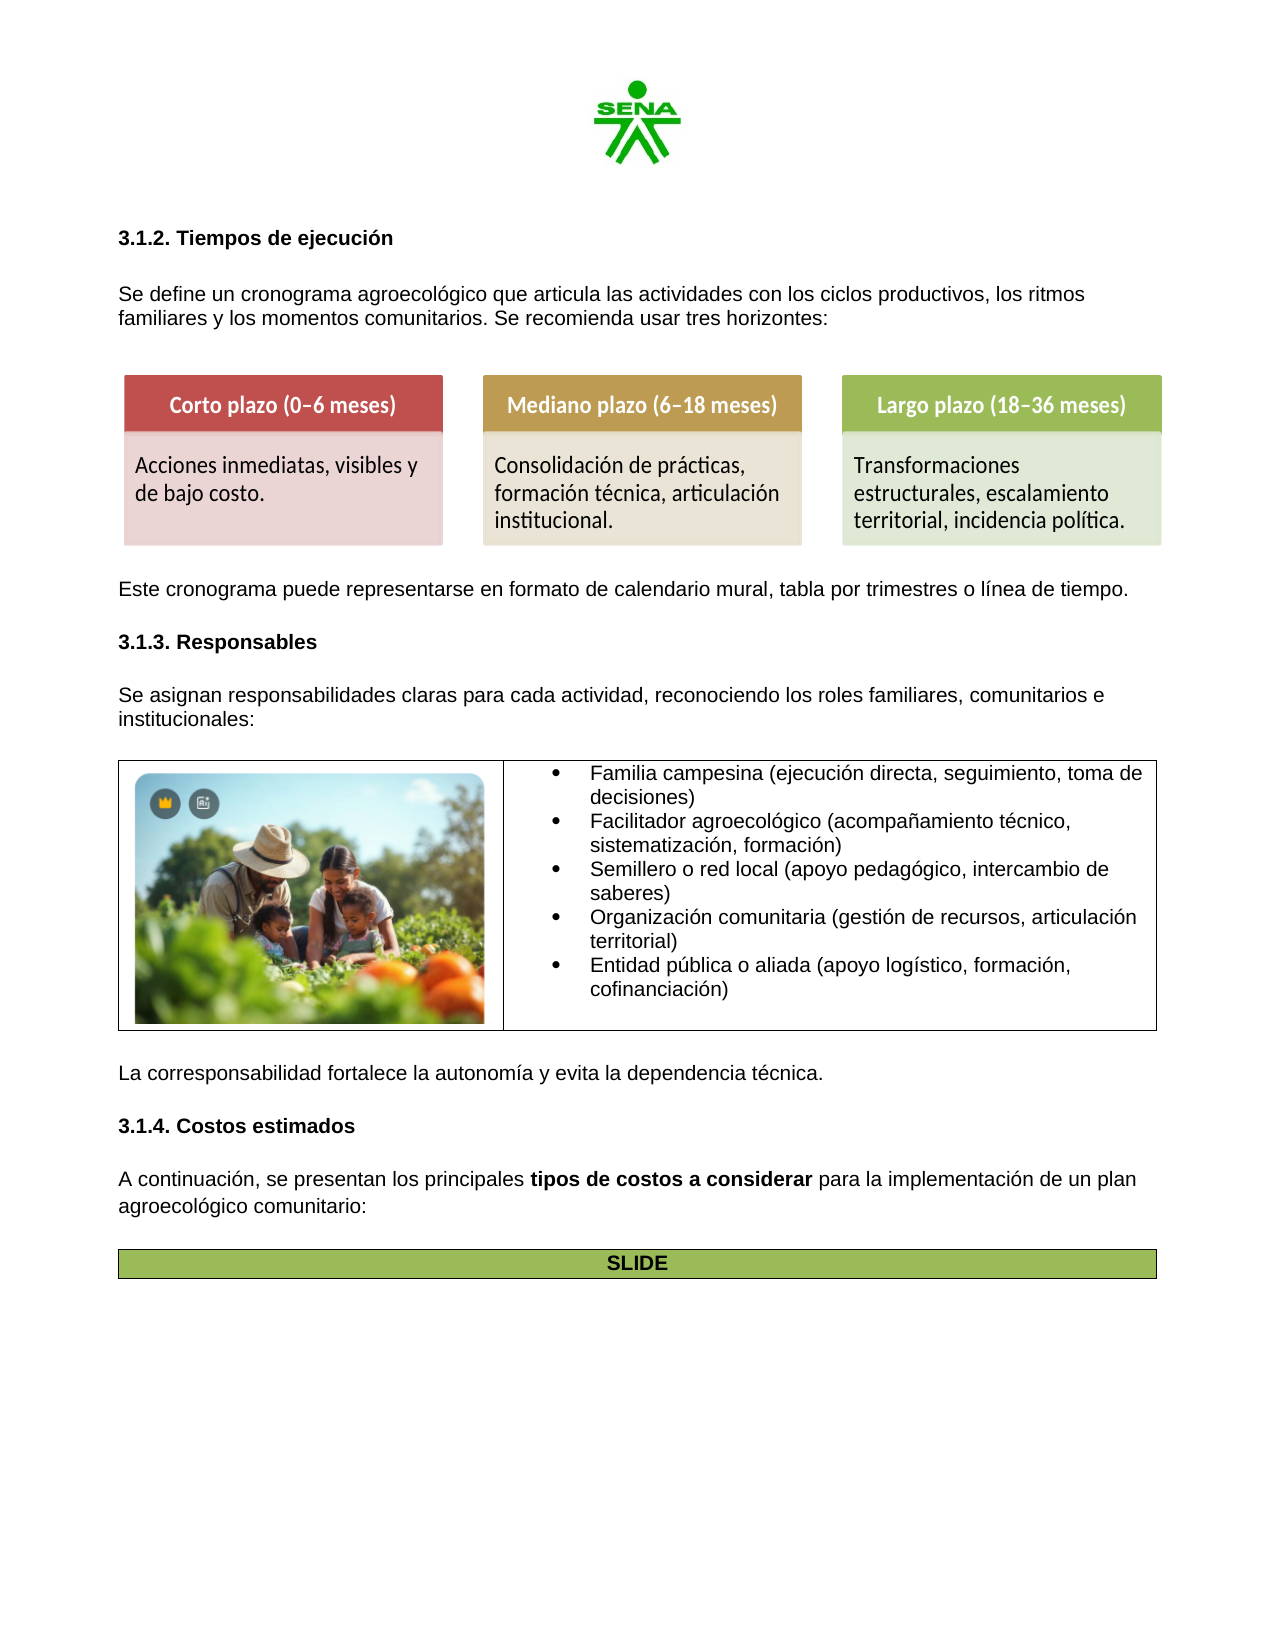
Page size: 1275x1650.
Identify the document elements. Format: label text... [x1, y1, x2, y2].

text La corresponsabilidad fortalece la autonomía y evita la dependencia técnica. [118, 1061, 1157, 1084]
table_header SLIDE [119, 1250, 1156, 1278]
picture [588, 75, 687, 172]
text Este cronograma puede representarse en formato de calendario mural, tabla por trimestres o línea de tiempo. [118, 577, 1157, 601]
text 3.1.3. Responsables [118, 630, 1157, 654]
table_header [119, 761, 503, 1030]
text 3.1.4. Costos estimados [118, 1114, 1157, 1138]
picture [129, 761, 493, 1024]
text A continuación, se presentan los principales tipos de costos a considerar para la implementación de un plan agroecológico comunitario: [118, 1167, 1157, 1218]
text Se asignan responsabilidades claras para cada actividad, reconociendo los roles familiares, comunitarios e institucionales: [118, 683, 1157, 731]
text Se define un cronograma agroecológico que articula las actividades con los ciclos productivos, los ritmos familiares y los momentos comunitarios. Se recomienda usar tres horizontes: [118, 282, 1157, 330]
table_header Familia campesina (ejecución directa, seguimiento, toma de decisiones) Facilitador agroecológico (acompañamiento técnico, sistematización, formación) Semillero o red local (apoyo pedagógico, intercambio de saberes) Organización comunitaria (gestión de recursos, articulación territorial) Entidad pública o aliada (apoyo logístico, formación, cofinanciación) [504, 761, 1156, 1030]
text 3.1.2. Tiempos de ejecución [118, 225, 1157, 249]
